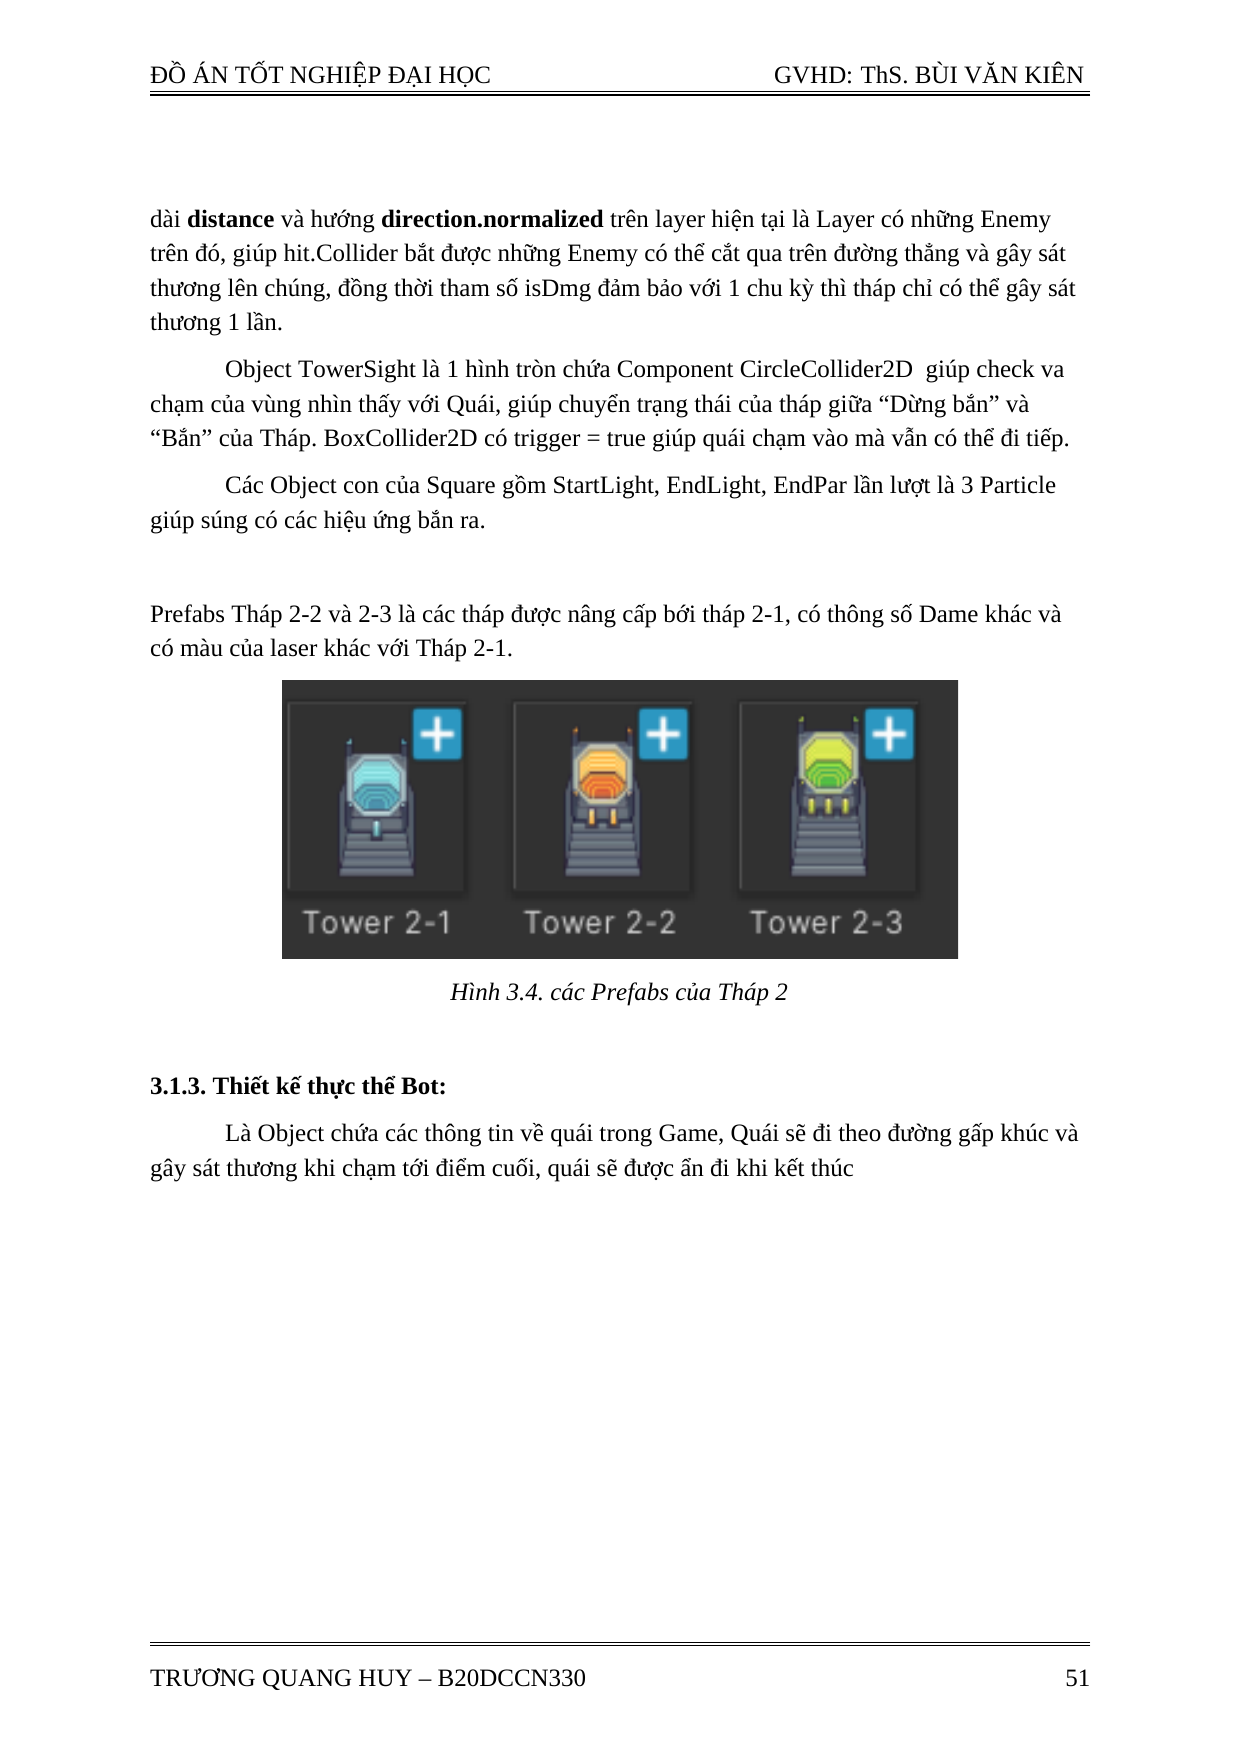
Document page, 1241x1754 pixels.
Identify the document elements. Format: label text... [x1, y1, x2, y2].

subtitle 3.1.3. Thiết kế thực thể Bot: [150, 1071, 1090, 1100]
text Là Object chứa các thông tin về quái trong Game, Quái sẽ đi theo đường gấp khúc và gây sát thương khi chạm tới điểm cuối, quái sẽ được ẩn đi khi kết thúc [150, 1118, 1090, 1181]
picture [282, 680, 959, 959]
text Các Object con của Square gồm StartLight, EndLight, EndPar lần lượt là 3 Particle giúp súng có các hiệu ứng bắn ra. [150, 470, 1090, 534]
text Prefabs Tháp 2-2 và 2-3 là các tháp được nâng cấp bới tháp 2-1, có thông số Dame khác và có màu của laser khác với Tháp 2-1. [150, 599, 1090, 662]
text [150, 204, 1090, 336]
subtitle Hình 3.4. các Prefabs của Tháp 2 [150, 977, 1090, 1006]
text Object TowerSight là 1 hình tròn chứa Component CircleCollider2D giúp check va chạm của vùng nhìn thấy với Quái, giúp chuyển trạng thái của tháp giữa “Dừng bắn” và “Bắn” của Tháp. BoxCollider2D có trigger = true giúp quái chạm vào mà vẫn có thể đi tiếp. [150, 354, 1090, 452]
